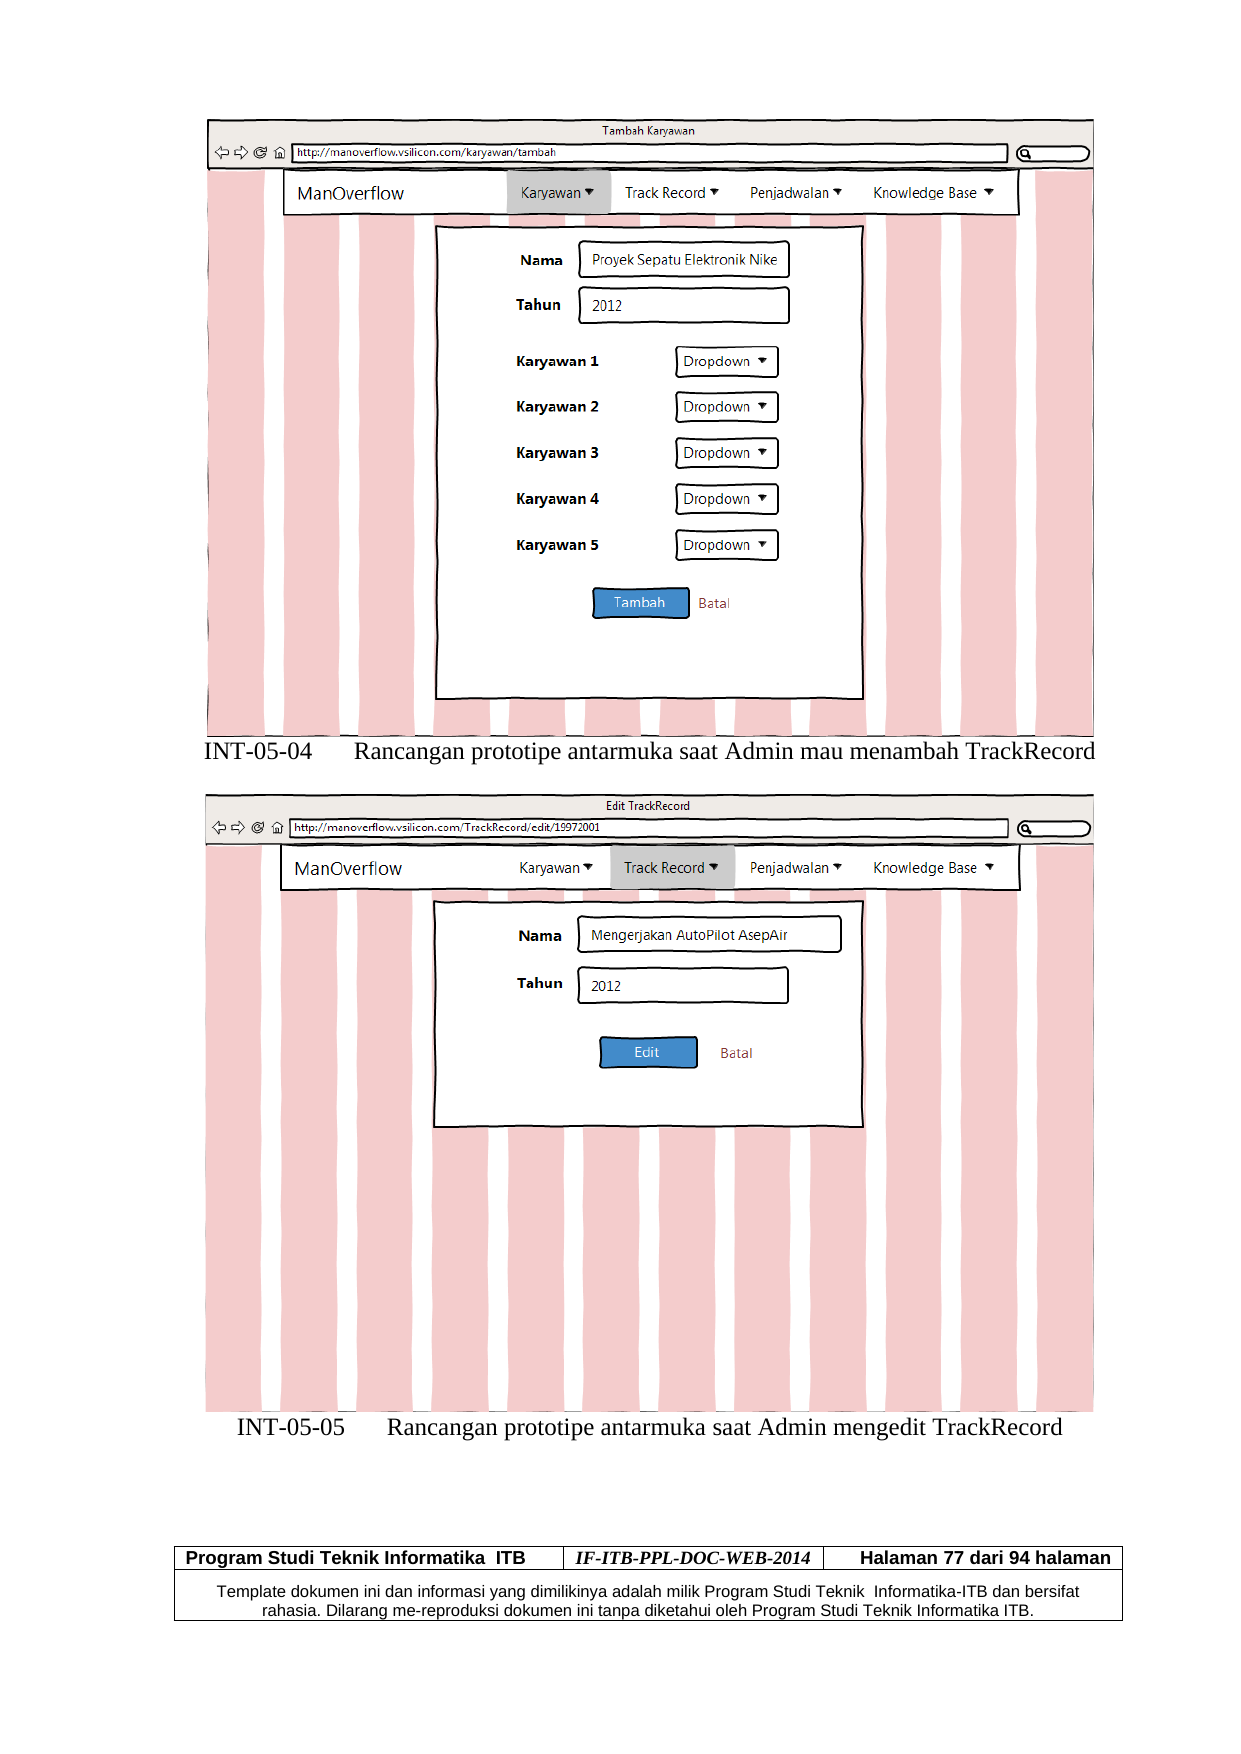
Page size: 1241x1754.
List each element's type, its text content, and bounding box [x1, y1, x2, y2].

picture [205, 793, 1094, 1412]
picture [205, 118, 1094, 737]
text INT-05-05 Rancangan prototipe antarmuka saat Admin mengedit TrackRecord [177, 1412, 1122, 1440]
text INT-05-04 Rancangan prototipe antarmuka saat Admin mau menambah TrackRecord [177, 736, 1122, 765]
